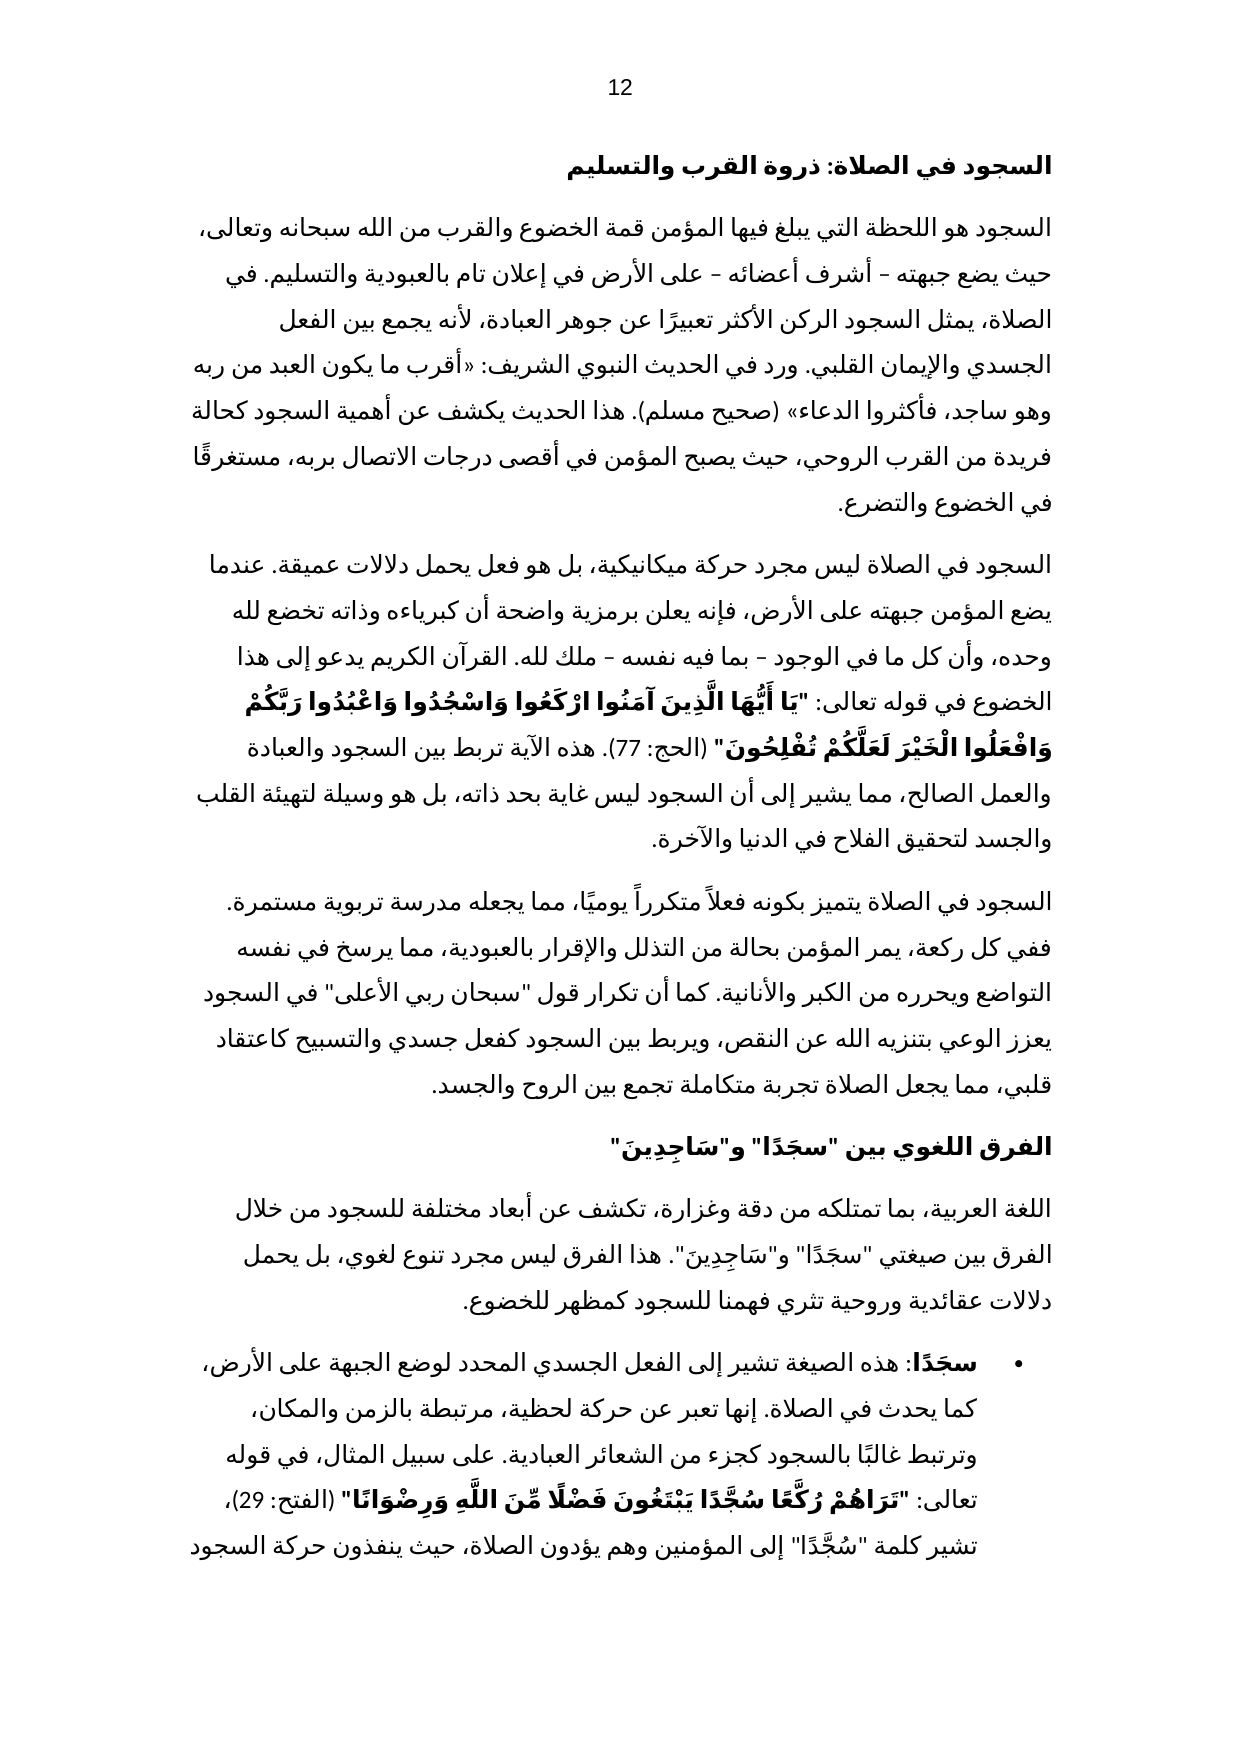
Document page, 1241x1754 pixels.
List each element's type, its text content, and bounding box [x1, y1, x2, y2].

text السجود في الصلاة ليس مجرد حركة ميكانيكية، بل هو فعل يحمل دلالات عميقة. عندما يضع المؤمن جبهته على الأرض، فإنه يعلن برمزية واضحة أن كبرياءه وذاته تخضع لله وحده، وأن كل ما في الوجود – بما فيه نفسه – ملك لله. القرآن الكريم يدعو إلى هذا الخضوع في قوله تعالى: "يَا أَيُّهَا الَّذِينَ آمَنُوا ارْكَعُوا وَاسْجُدُوا وَاعْبُدُوا رَبَّكُمْ وَافْعَلُوا الْخَيْرَ لَعَلَّكُمْ تُفْلِحُونَ" (الحج: 77). هذه الآية تربط بين السجود والعبادة والعمل الصالح، مما يشير إلى أن السجود ليس غاية بحد ذاته، بل هو وسيلة لتهيئة القلب والجسد لتحقيق الفلاح في الدنيا والآخرة. [187, 549, 1053, 854]
text السجود في الصلاة يتميز بكونه فعلاً متكرراً يوميًا، مما يجعله مدرسة تربوية مستمرة. ففي كل ركعة، يمر المؤمن بحالة من التذلل والإقرار بالعبودية، مما يرسخ في نفسه التواضع ويحرره من الكبر والأنانية. كما أن تكرار قول "سبحان ربي الأعلى" في السجود يعزز الوعي بتنزيه الله عن النقص، ويربط بين السجود كفعل جسدي والتسبيح كاعتقاد قلبي، مما يجعل الصلاة تجربة متكاملة تجمع بين الروح والجسد. [187, 886, 1053, 1099]
text اللغة العربية، بما تمتلكه من دقة وغزارة، تكشف عن أبعاد مختلفة للسجود من خلال الفرق بين صيغتي "سجَدًا" و"سَاجِدِينَ". هذا الفرق ليس مجرد تنوع لغوي، بل يحمل دلالات عقائدية وروحية تثري فهمنا للسجود كمظهر للخضوع. [187, 1194, 1053, 1316]
text السجود في الصلاة: ذروة القرب والتسليم [187, 150, 1053, 181]
text السجود هو اللحظة التي يبلغ فيها المؤمن قمة الخضوع والقرب من الله سبحانه وتعالى، حيث يضع جبهته – أشرف أعضائه – على الأرض في إعلان تام بالعبودية والتسليم. في الصلاة، يمثل السجود الركن الأكثر تعبيرًا عن جوهر العبادة، لأنه يجمع بين الفعل الجسدي والإيمان القلبي. ورد في الحديث النبوي الشريف: «أقرب ما يكون العبد من ربه وهو ساجد، فأكثروا الدعاء» (صحيح مسلم). هذا الحديث يكشف عن أهمية السجود كحالة فريدة من القرب الروحي، حيث يصبح المؤمن في أقصى درجات الاتصال بربه، مستغرقًا في الخضوع والتضرع. [187, 212, 1053, 517]
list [187, 1347, 1015, 1561]
text الفرق اللغوي بين "سجَدًا" و"سَاجِدِينَ" [187, 1131, 1053, 1162]
